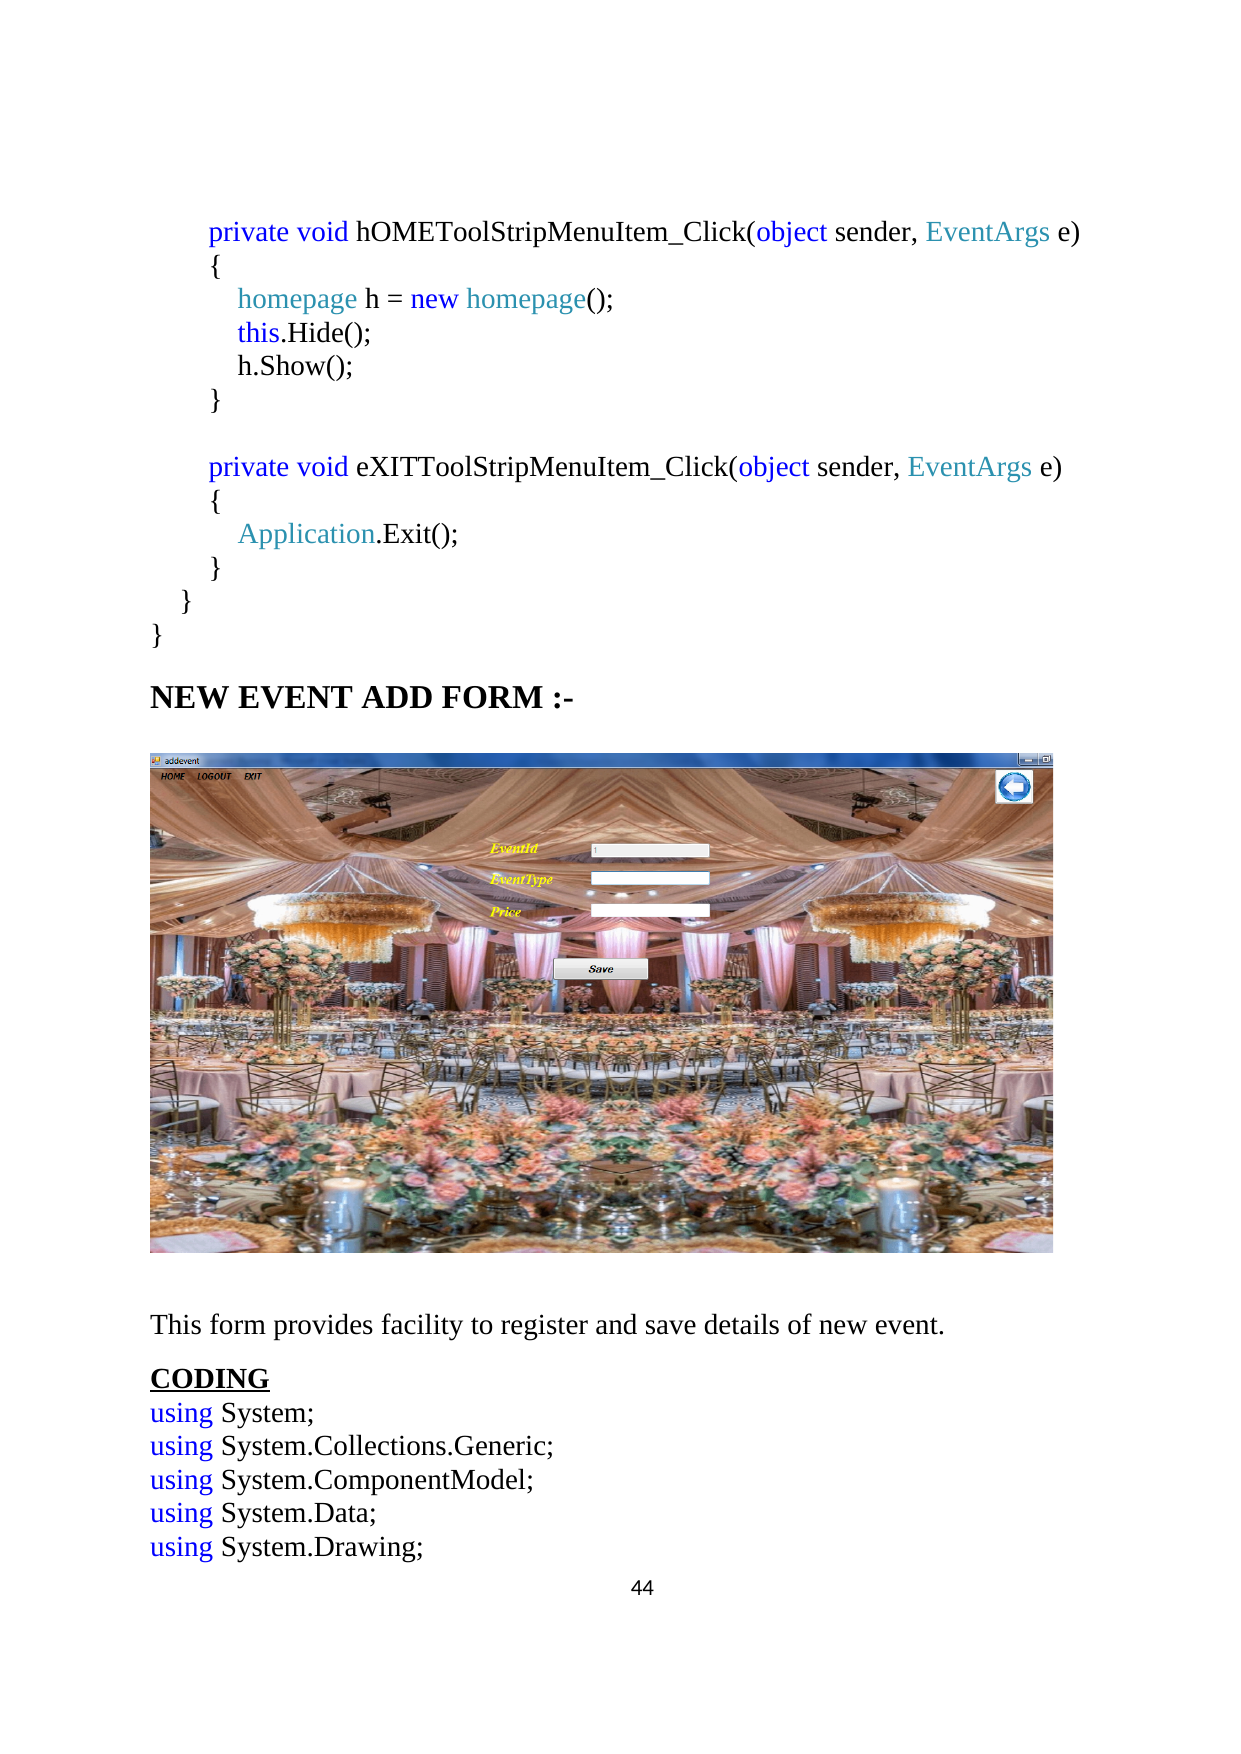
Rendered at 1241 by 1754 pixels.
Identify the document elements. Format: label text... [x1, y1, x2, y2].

text using System.Collections.Generic; [150, 1428, 1134, 1462]
text This form provides facility to register and save details of new event. [150, 1307, 1134, 1340]
text this.Hide(); [150, 315, 1134, 348]
text } [150, 550, 1134, 583]
text h.Show(); [150, 348, 1134, 382]
text using System.Drawing; [150, 1529, 1134, 1562]
picture [150, 753, 1054, 1253]
text } [150, 617, 1134, 650]
text private void hOMEToolStripMenuItem_Click(object sender, EventArgs e) [150, 214, 1134, 248]
text Application.Exit(); [150, 516, 1134, 550]
text CODING [150, 1361, 1134, 1395]
text NEW EVENT ADD FORM :- [150, 677, 1134, 716]
text homepage h = new homepage(); [150, 281, 1134, 315]
text { [150, 248, 1134, 281]
text { [150, 483, 1134, 516]
text using System; [150, 1395, 1134, 1428]
text using System.ComponentModel; [150, 1462, 1134, 1495]
text } [150, 583, 1134, 617]
text using System.Data; [150, 1495, 1134, 1529]
text } [150, 382, 1134, 416]
text private void eXITToolStripMenuItem_Click(object sender, EventArgs e) [150, 449, 1134, 483]
